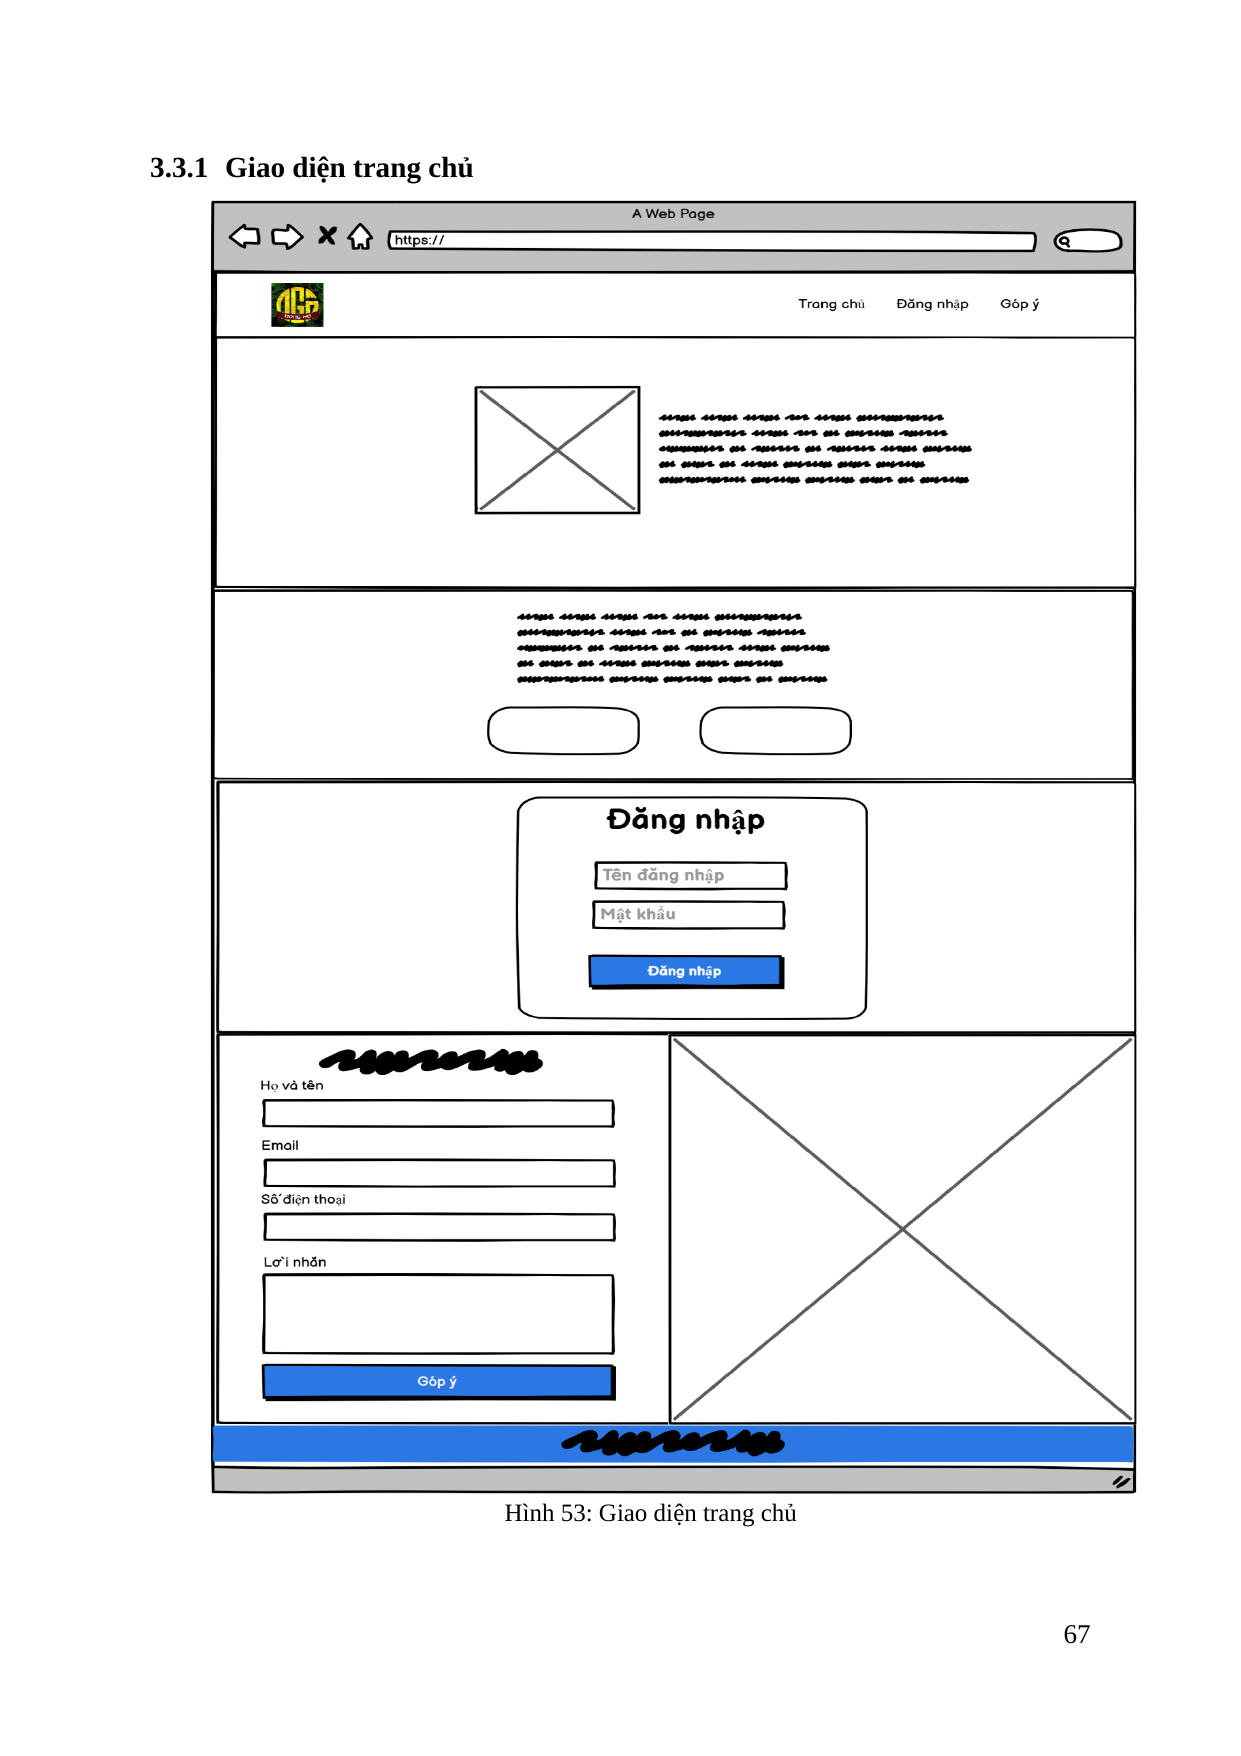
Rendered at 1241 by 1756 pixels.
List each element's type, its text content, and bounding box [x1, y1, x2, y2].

picture [210, 200, 1137, 1494]
subtitle Giao diện trang chủ [150, 150, 1090, 183]
